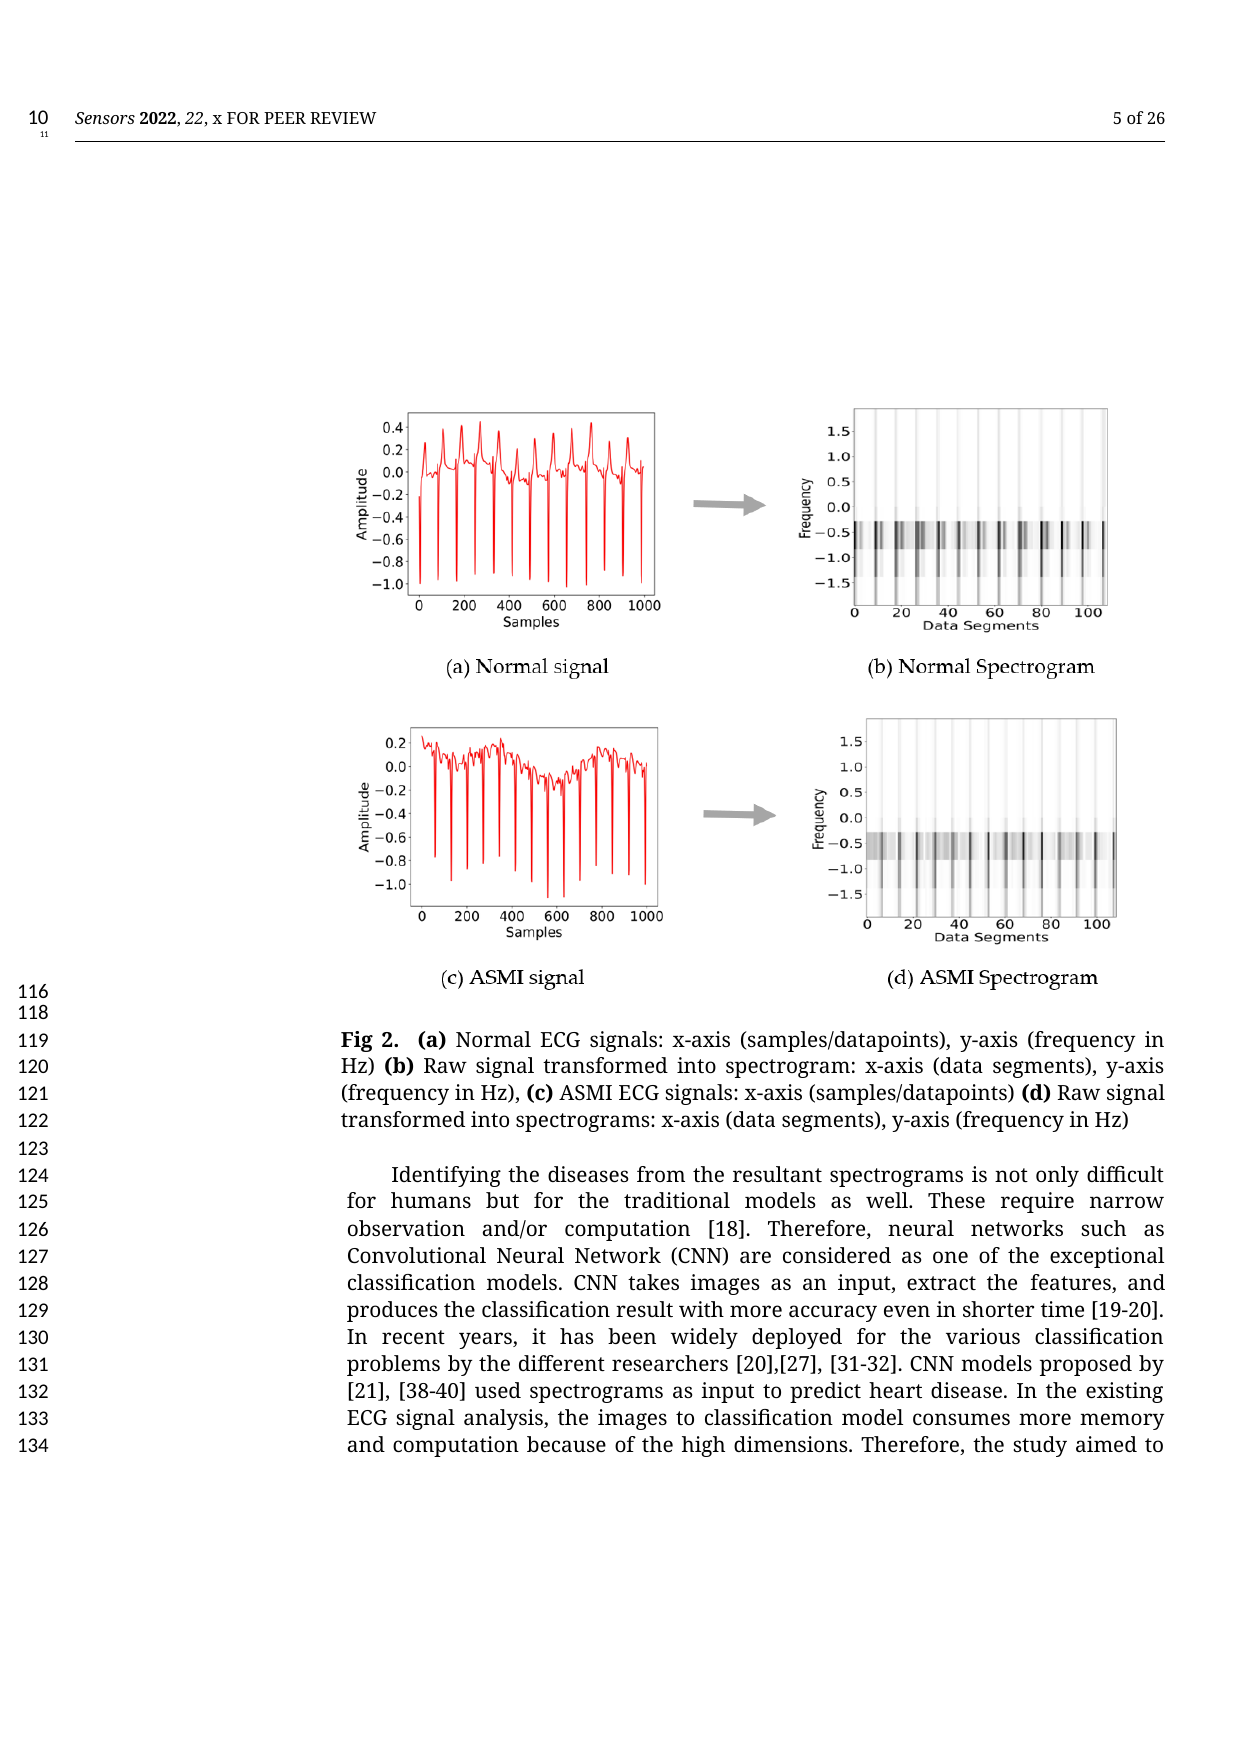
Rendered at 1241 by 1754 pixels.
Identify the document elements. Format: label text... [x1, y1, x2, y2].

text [347, 1161, 1165, 1459]
text Fig 2. (a) Normal ECG signals: x-axis (samples/datapoints), y-axis (frequency in Hz) (b) Raw signal transformed into spectrogram: x-axis (data segments), y-axis (frequency in Hz), (c) ASMI ECG signals: x-axis (samples/datapoints) (d) Raw signal transformed into spectrograms: x-axis (data segments), y-axis (frequency in Hz) [341, 1026, 1165, 1134]
picture [346, 400, 1123, 999]
